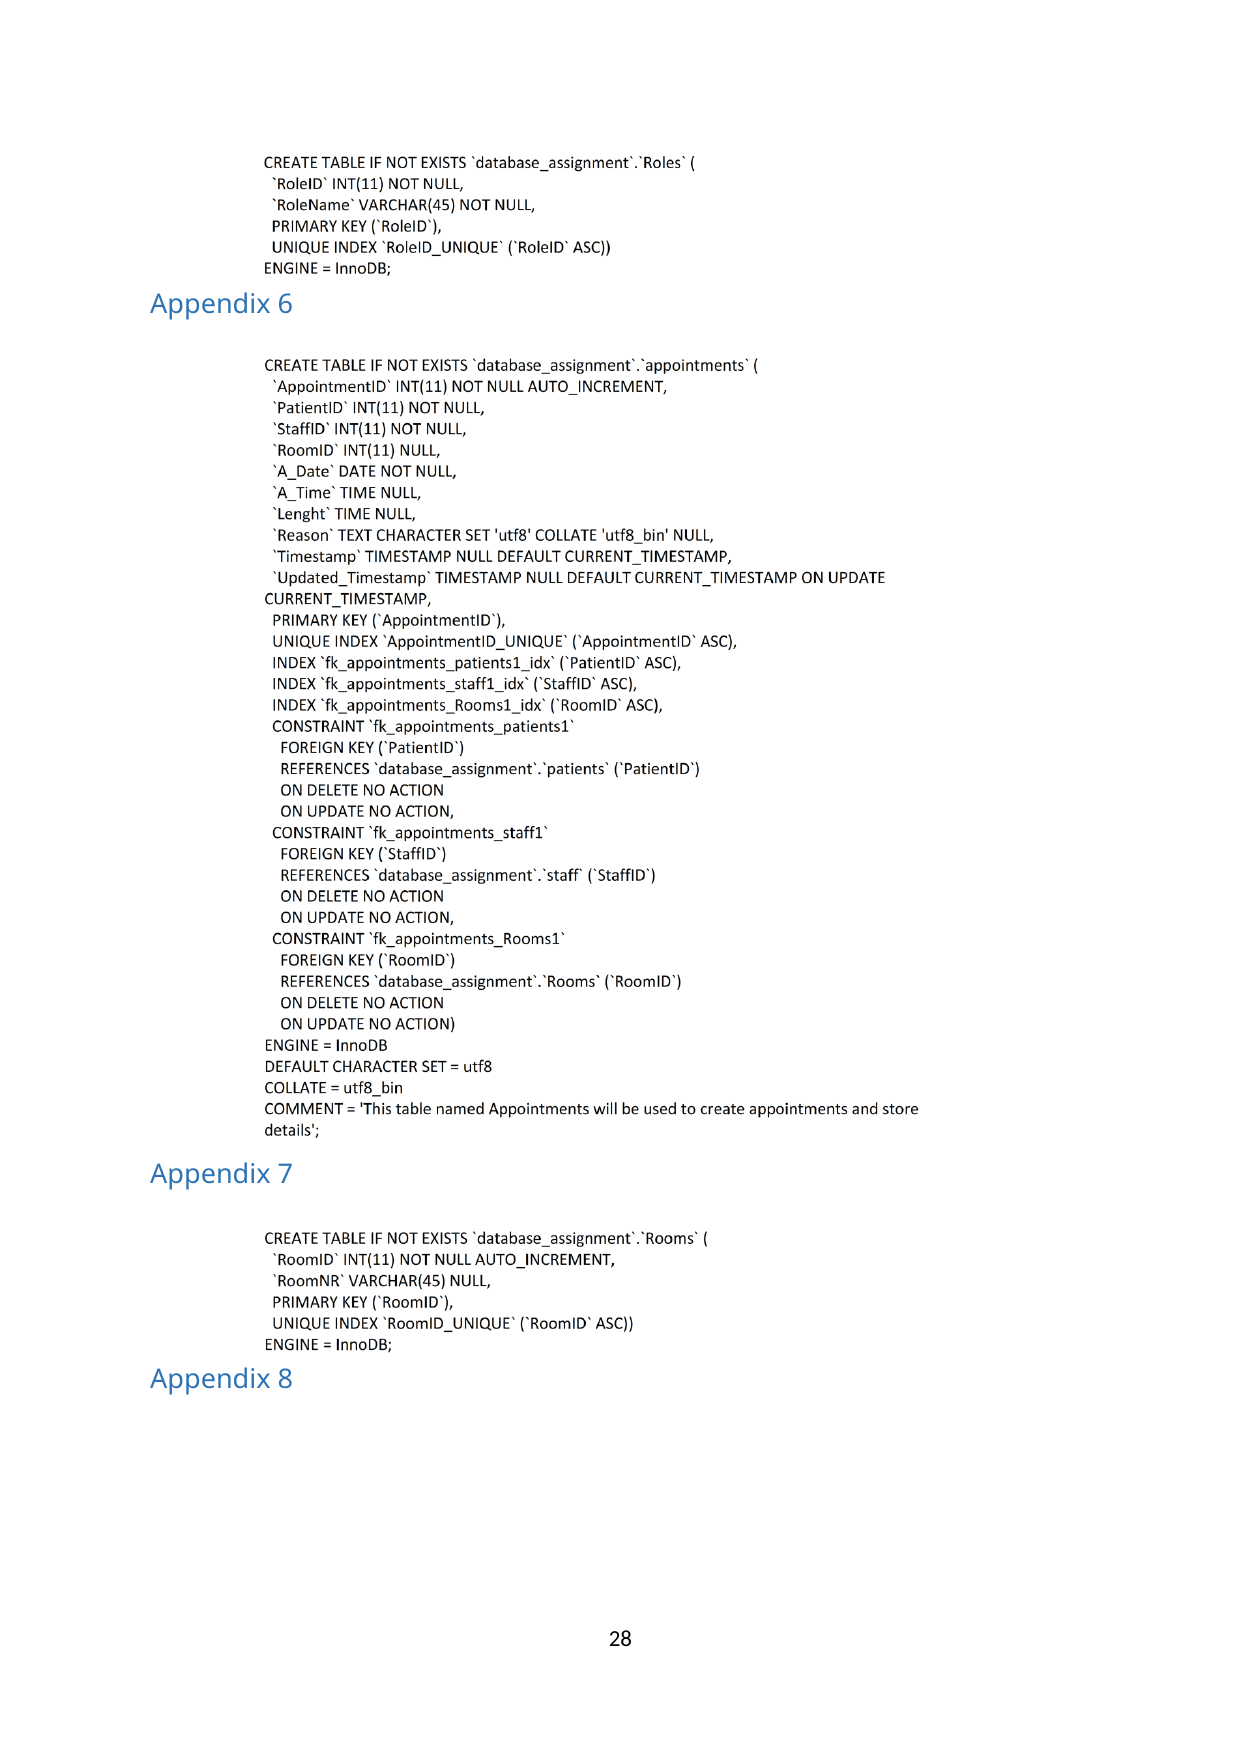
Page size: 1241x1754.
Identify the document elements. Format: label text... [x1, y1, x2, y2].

picture [150, 150, 1087, 281]
subtitle Appendix 8 [150, 1359, 1090, 1396]
picture [150, 349, 1091, 1151]
subtitle Appendix 6 [150, 285, 1090, 322]
picture [150, 1223, 1091, 1356]
subtitle Appendix 7 [150, 1154, 1090, 1191]
